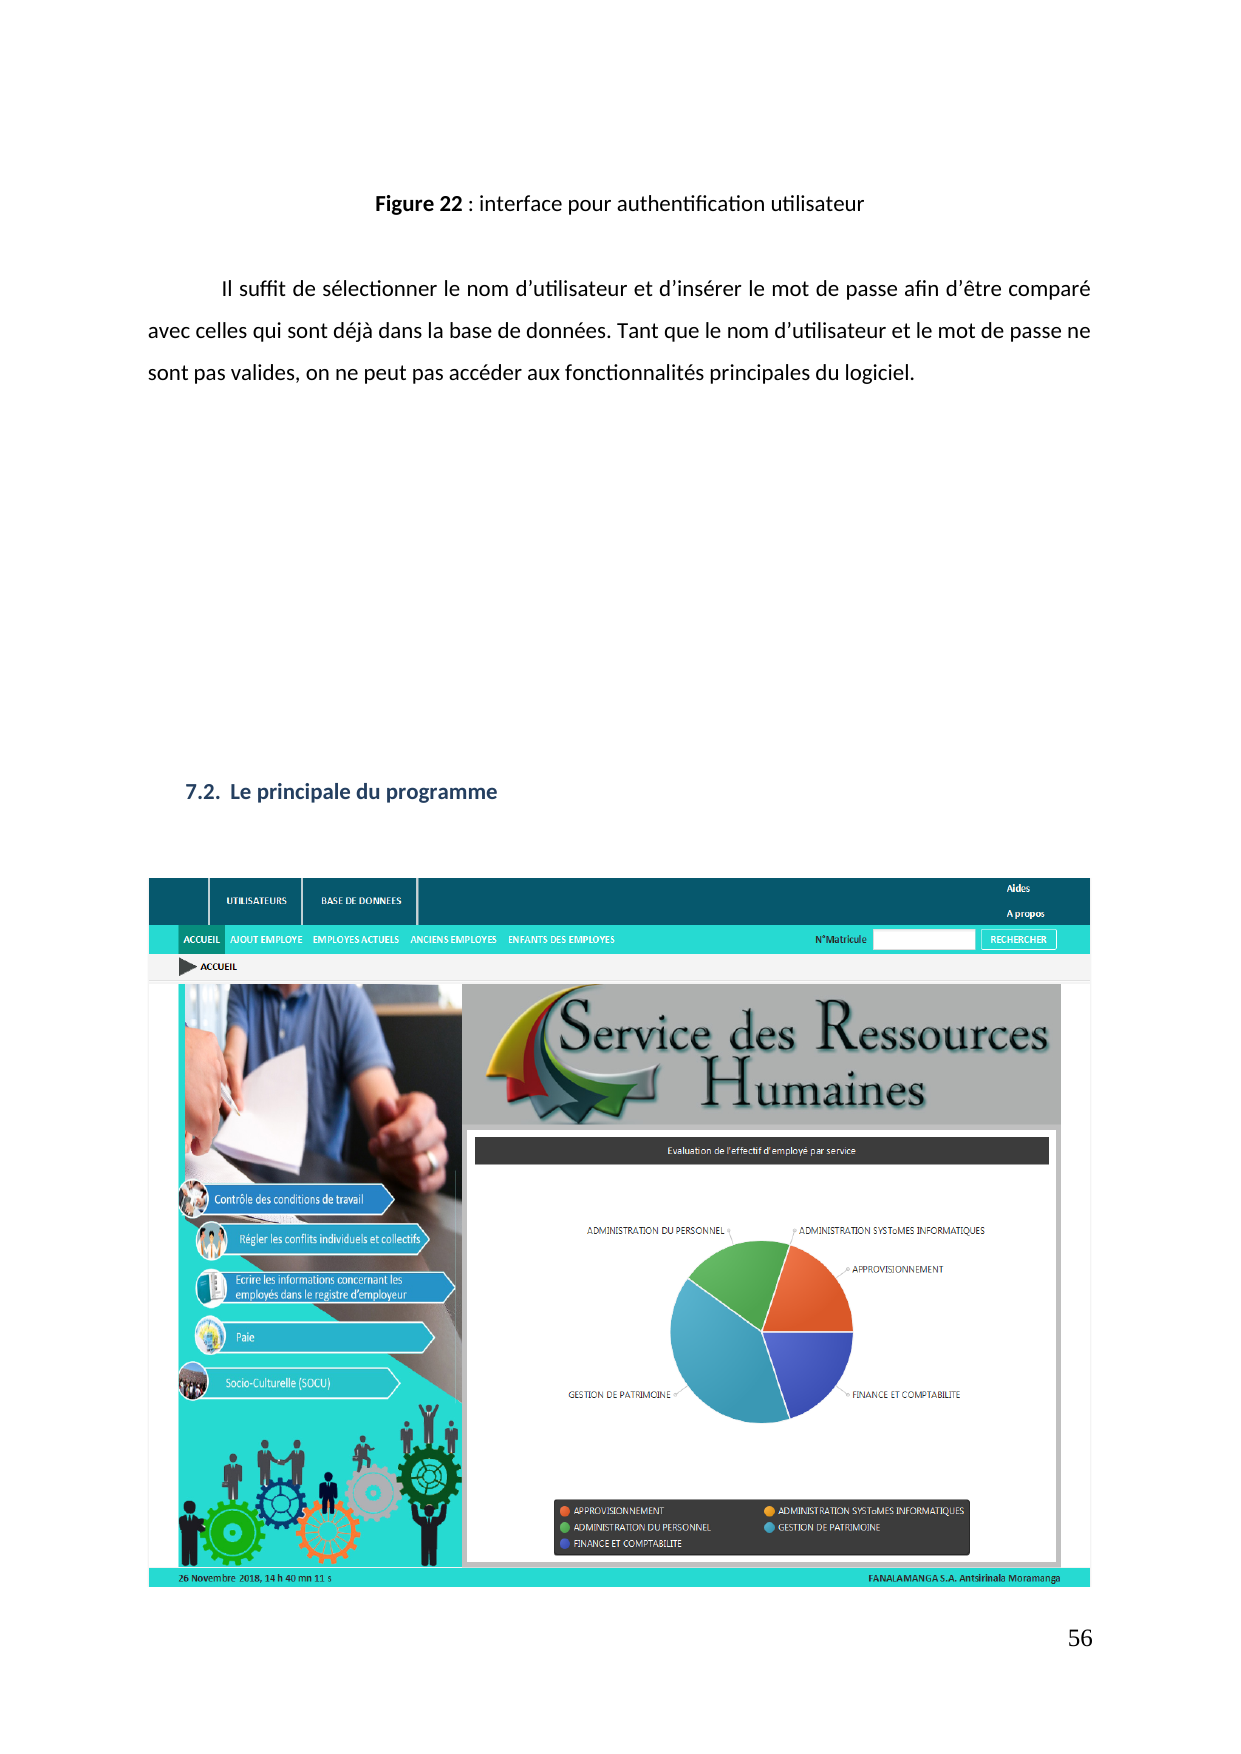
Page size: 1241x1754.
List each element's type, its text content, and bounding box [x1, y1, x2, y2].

text Il suffit de sélectionner le nom d’utilisateur et d’insérer le mot de passe afin d’être comparé avec celles qui sont déjà dans la base de données. Tant que le nom d’utilisateur et le mot de passe ne sont pas valides, on ne peut pas accéder aux fonctionnalités principales du logiciel. [148, 274, 1093, 386]
text Figure 22 : interface pour authentification utilisateur [148, 189, 1093, 218]
picture [377, 898, 388, 903]
subtitle Le principale du programme [185, 777, 1093, 805]
picture [275, 898, 283, 903]
picture [147, 878, 1092, 1587]
